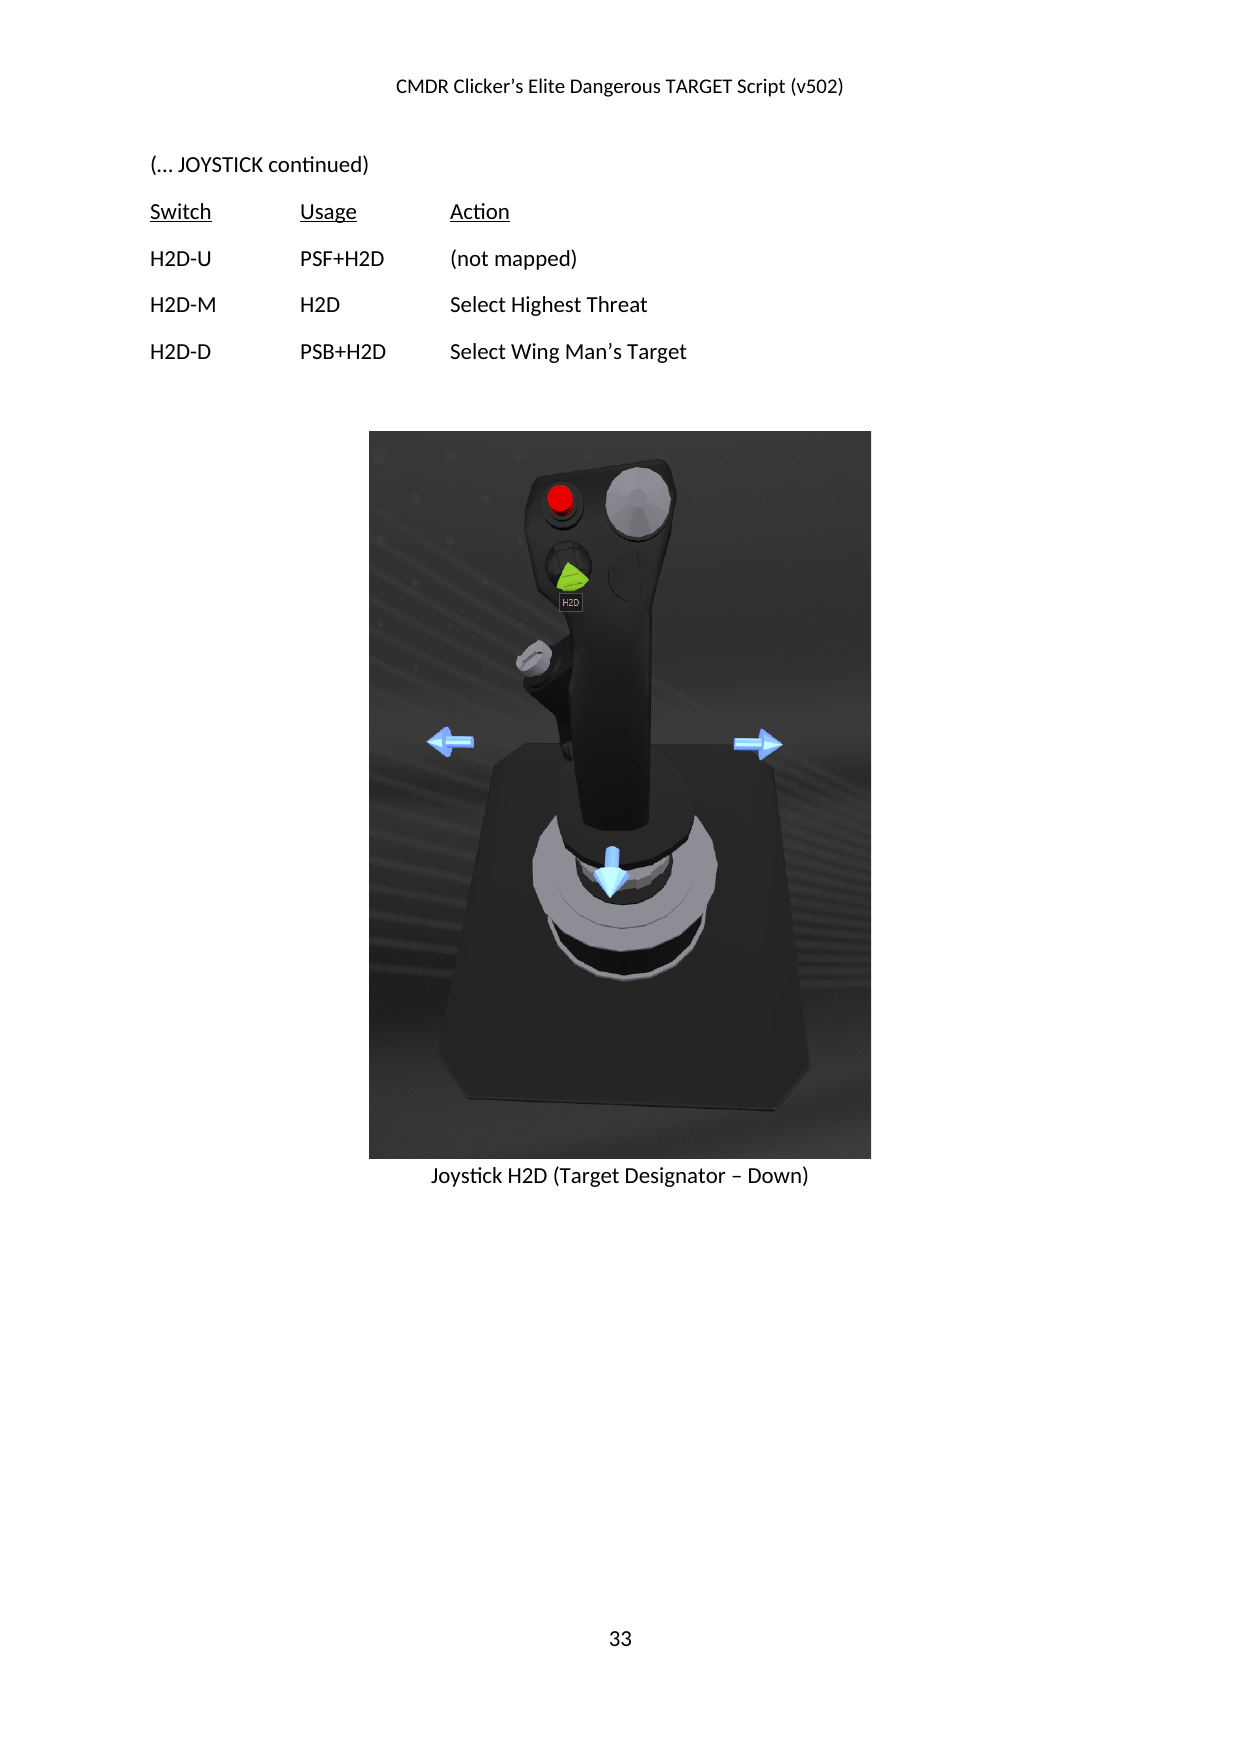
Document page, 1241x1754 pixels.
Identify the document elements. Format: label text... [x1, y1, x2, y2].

text H2D-D PSB+H2D Select Wing Man’s Target [150, 337, 1090, 366]
text H2D-M H2D Select Highest Threat [150, 291, 1090, 319]
picture [369, 431, 872, 1159]
text Switch Usage Action [150, 197, 1090, 225]
text (… JOYSTICK continued) [150, 150, 1090, 178]
text H2D-U PSF+H2D (not mapped) [150, 244, 1090, 272]
